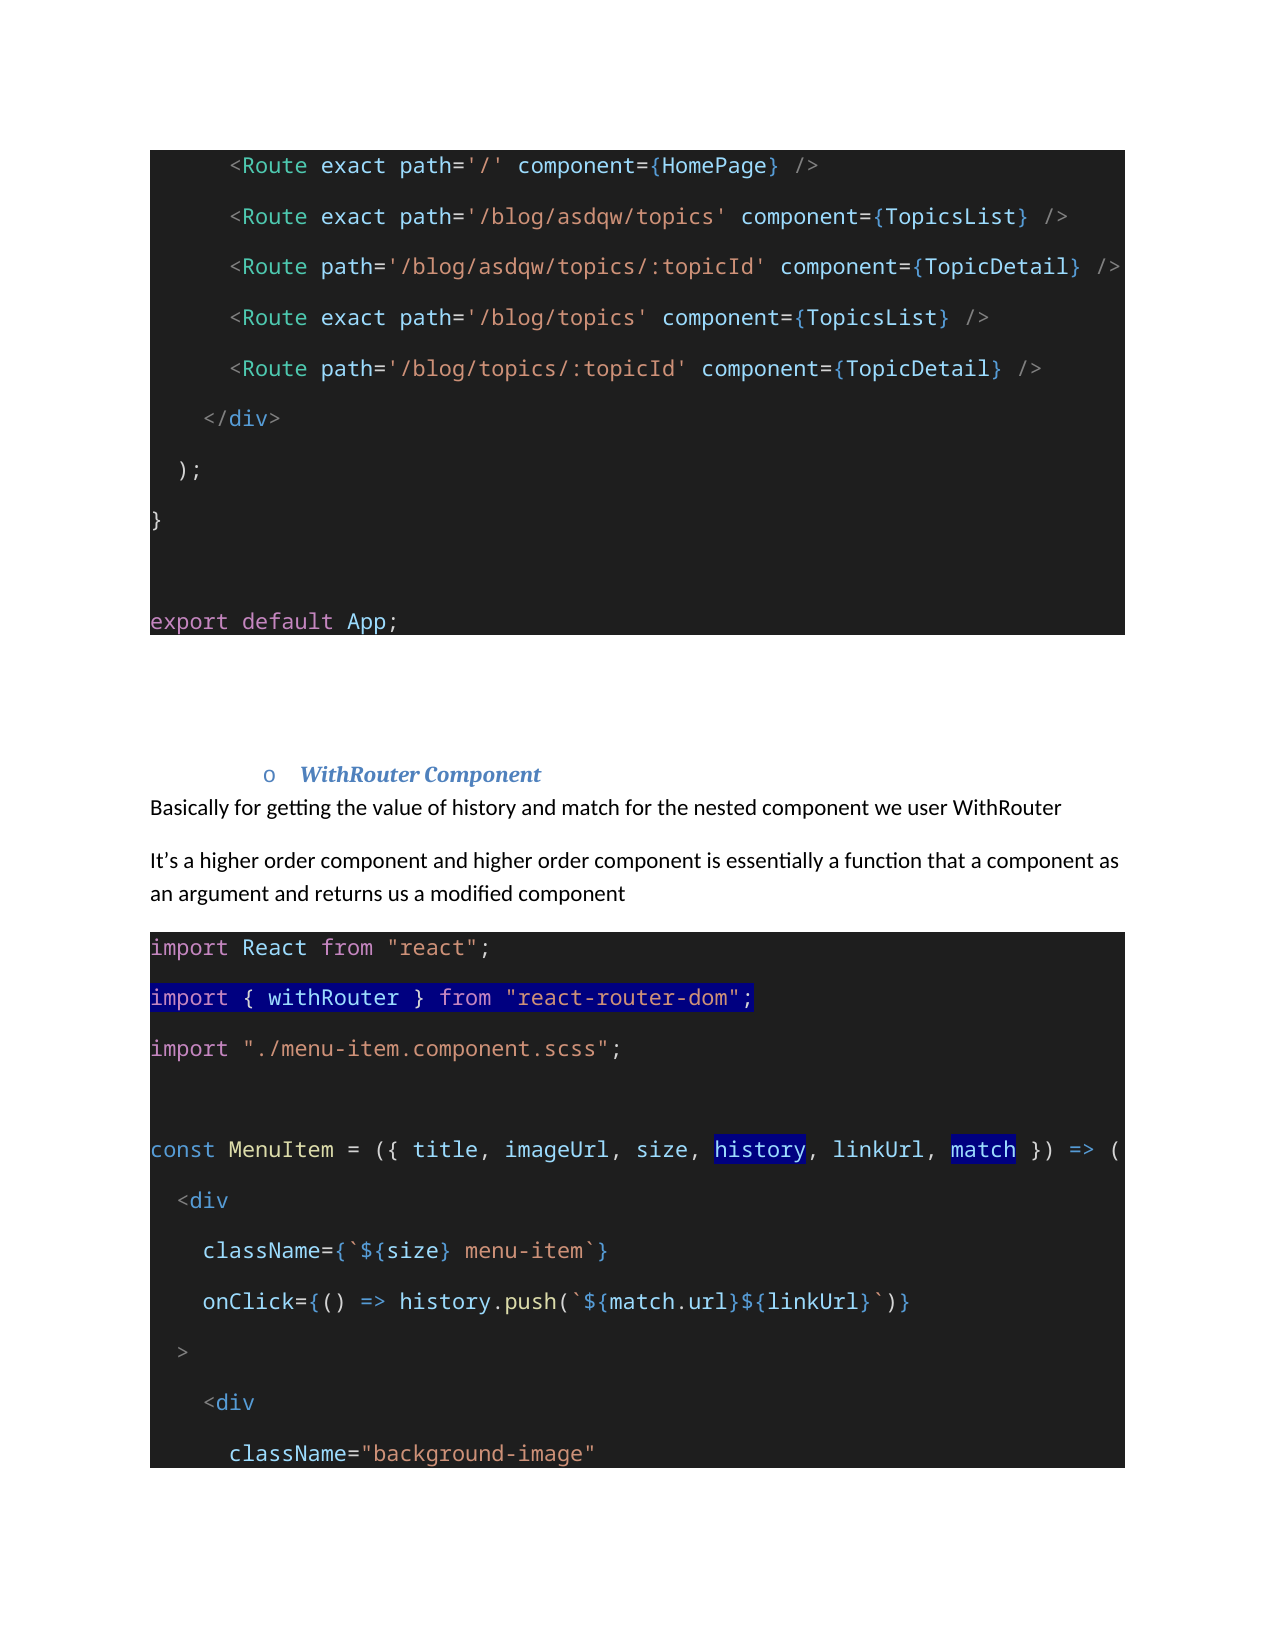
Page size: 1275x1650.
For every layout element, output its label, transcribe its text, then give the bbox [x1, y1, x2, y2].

text Basically for getting the value of history and match for the nested component we user WithRouter [150, 793, 1125, 822]
subtitle WithRouter Component [262, 762, 1125, 789]
text It’s a higher order component and higher order component is essentially a function that a component as an argument and returns us a modified component [150, 847, 1125, 907]
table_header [139, 932, 1136, 1489]
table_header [139, 150, 1136, 709]
